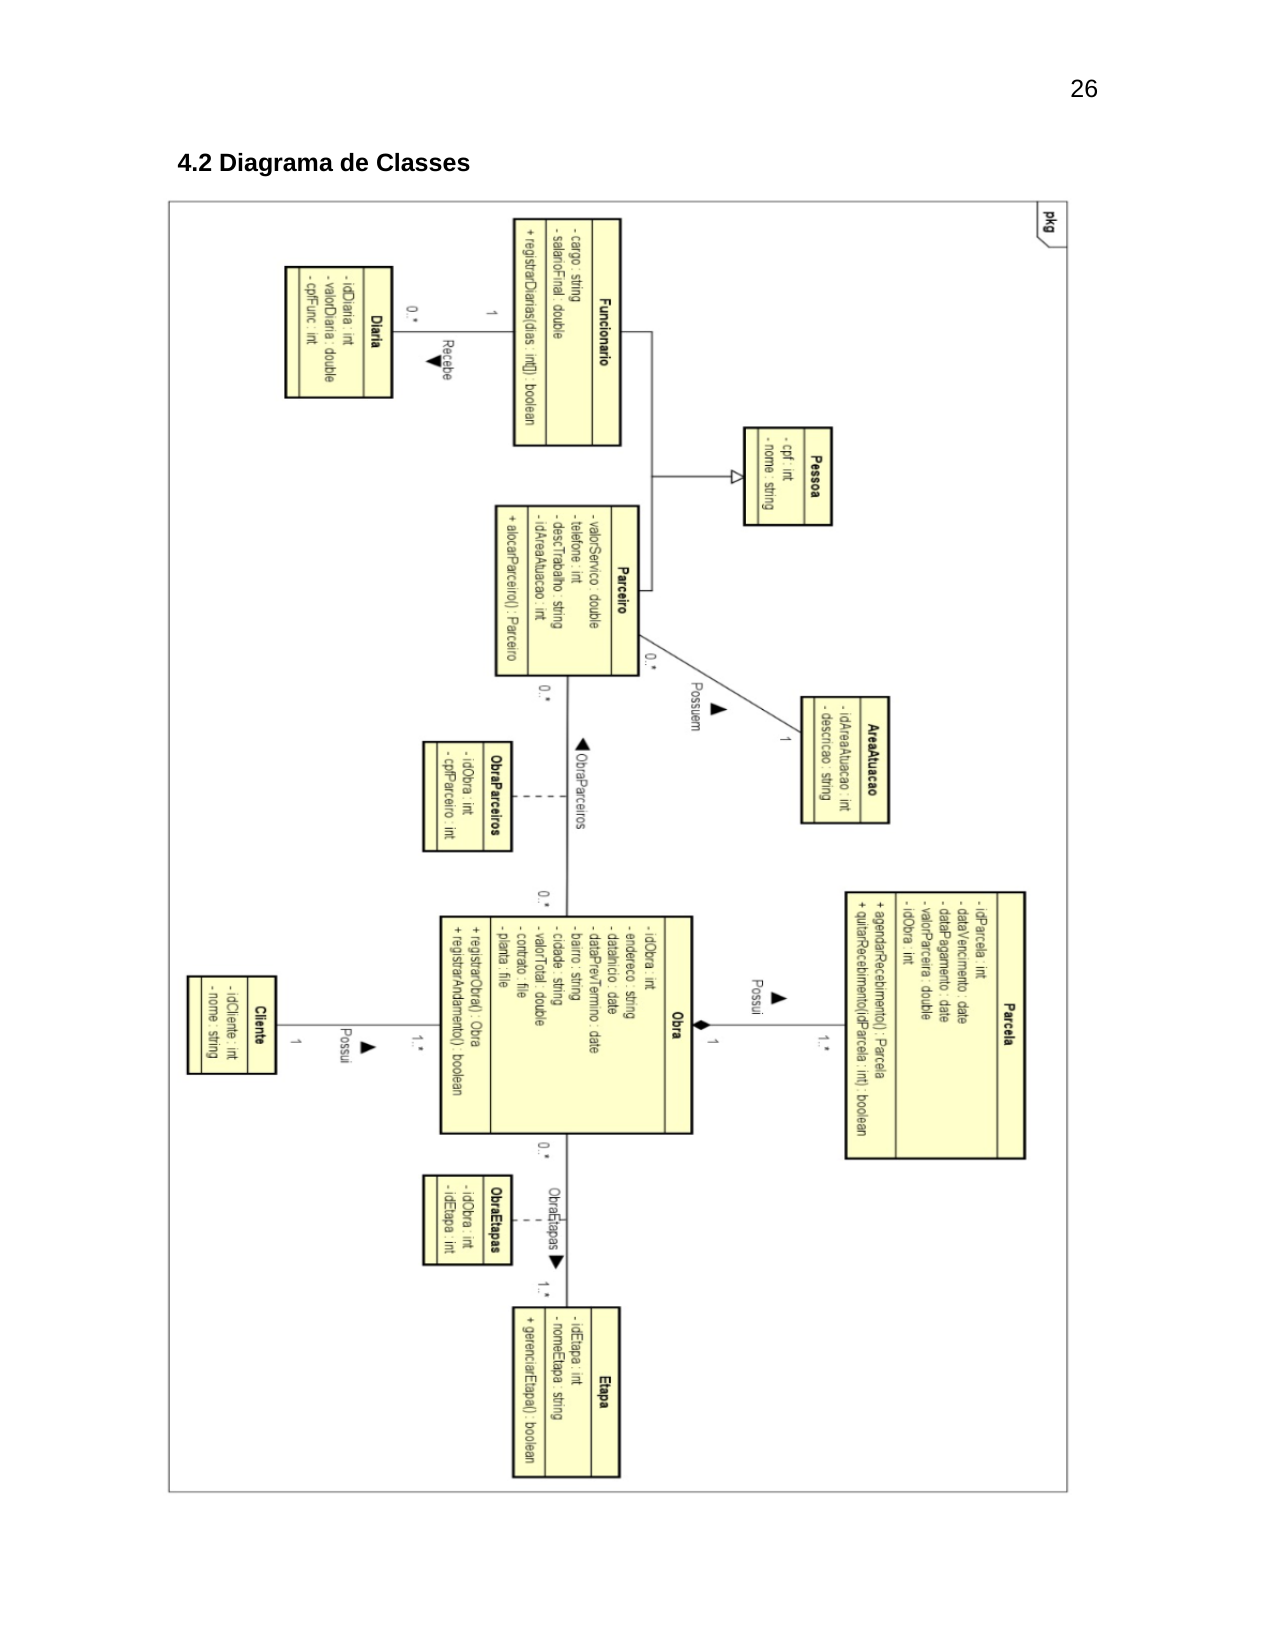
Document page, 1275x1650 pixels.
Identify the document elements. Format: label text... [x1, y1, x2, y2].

picture [159, 193, 1078, 1501]
text 4.2 Diagrama de Classes [177, 148, 1098, 176]
